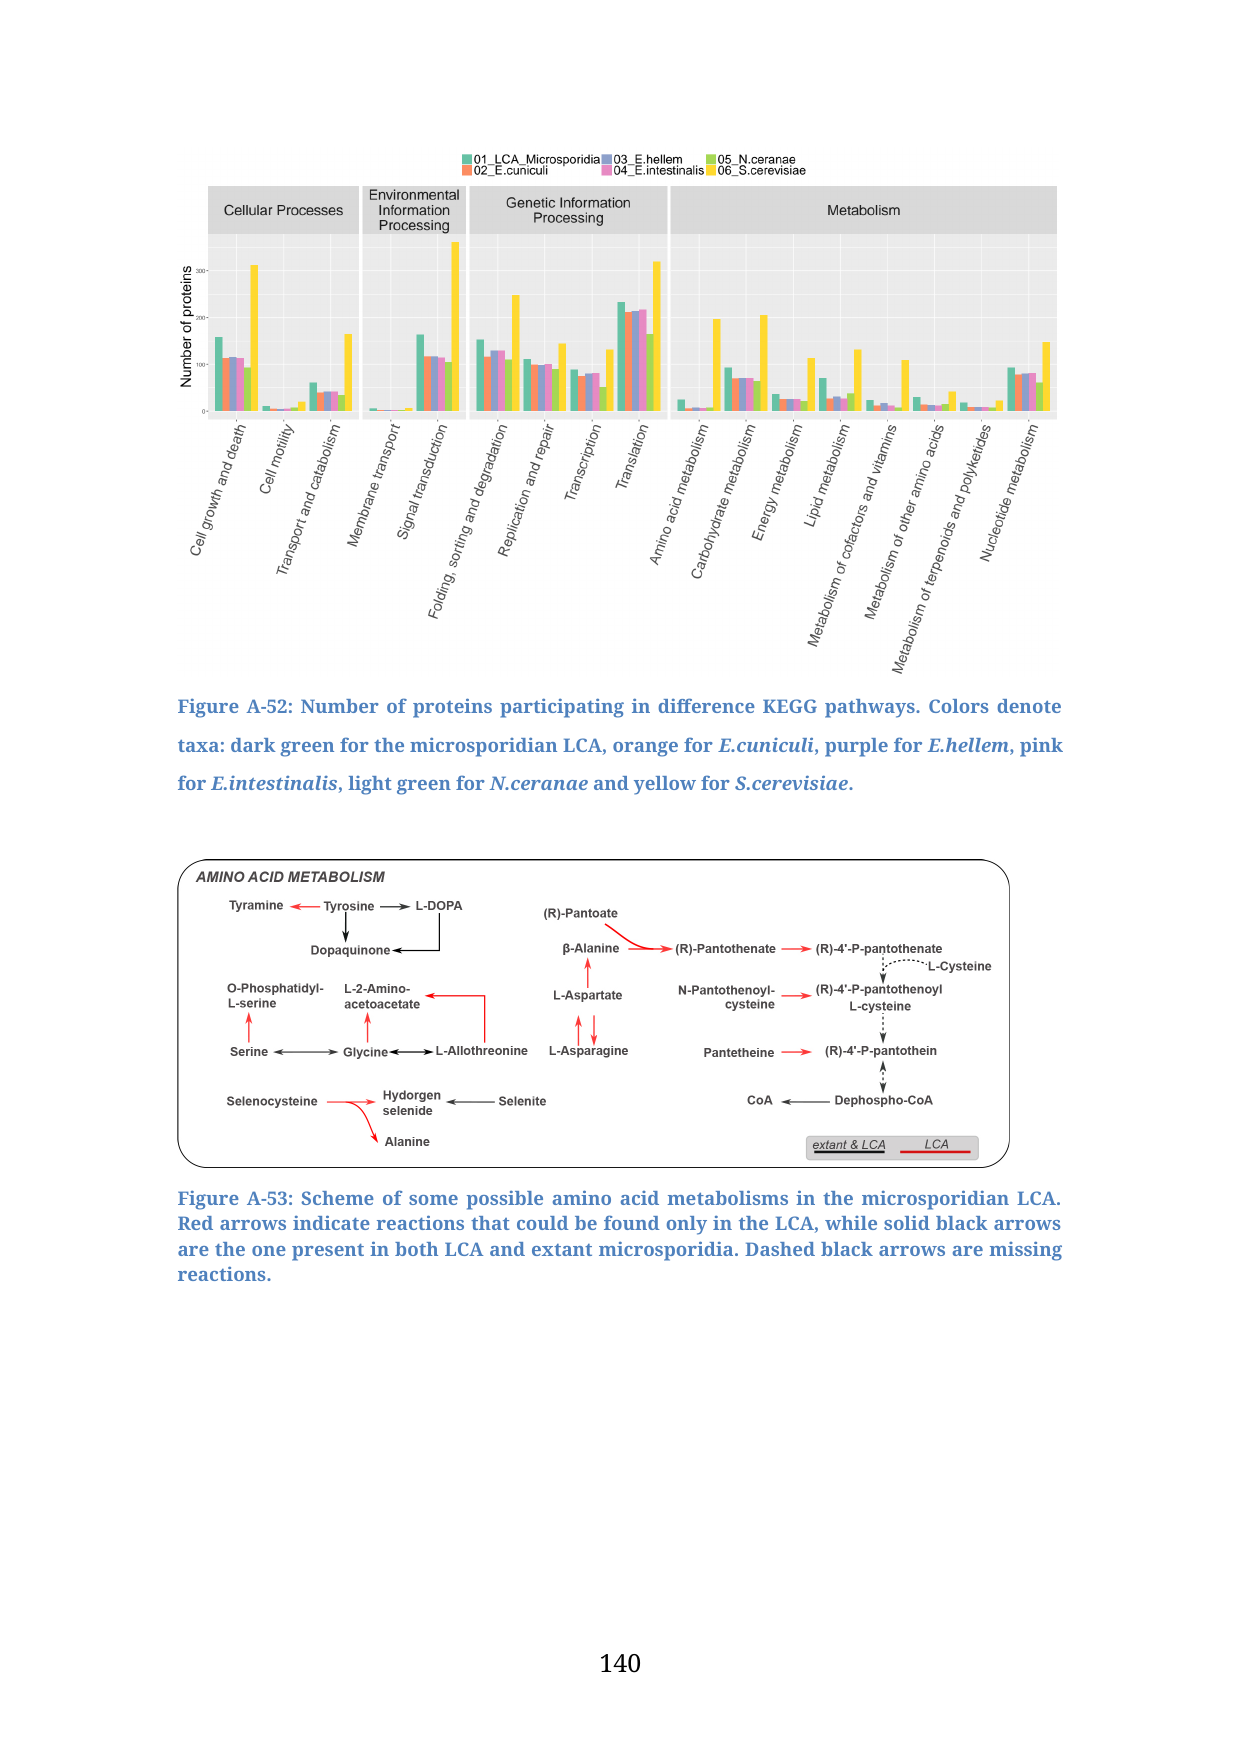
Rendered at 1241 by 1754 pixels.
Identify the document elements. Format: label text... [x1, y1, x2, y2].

picture [177, 859, 1010, 1168]
